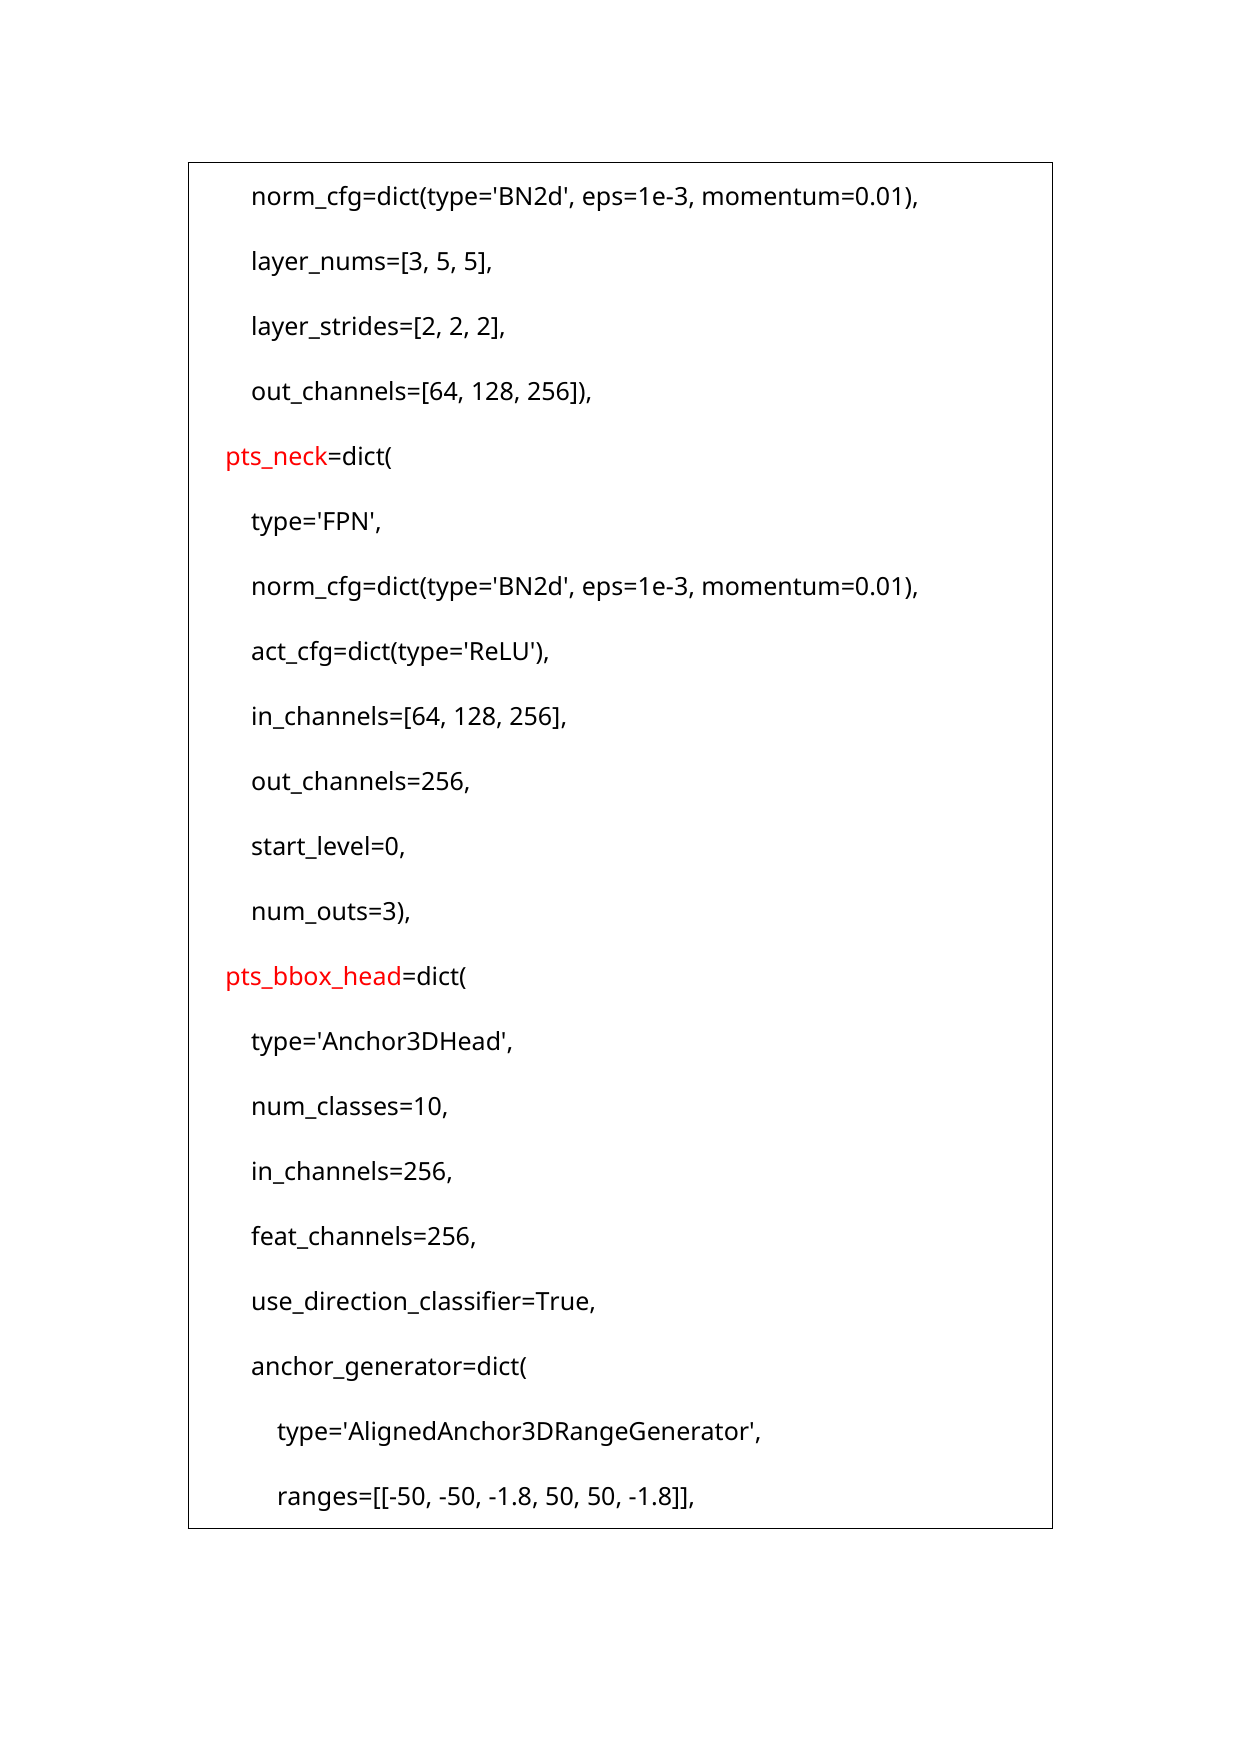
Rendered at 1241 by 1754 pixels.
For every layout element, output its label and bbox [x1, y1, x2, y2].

table_header [189, 163, 1052, 1528]
